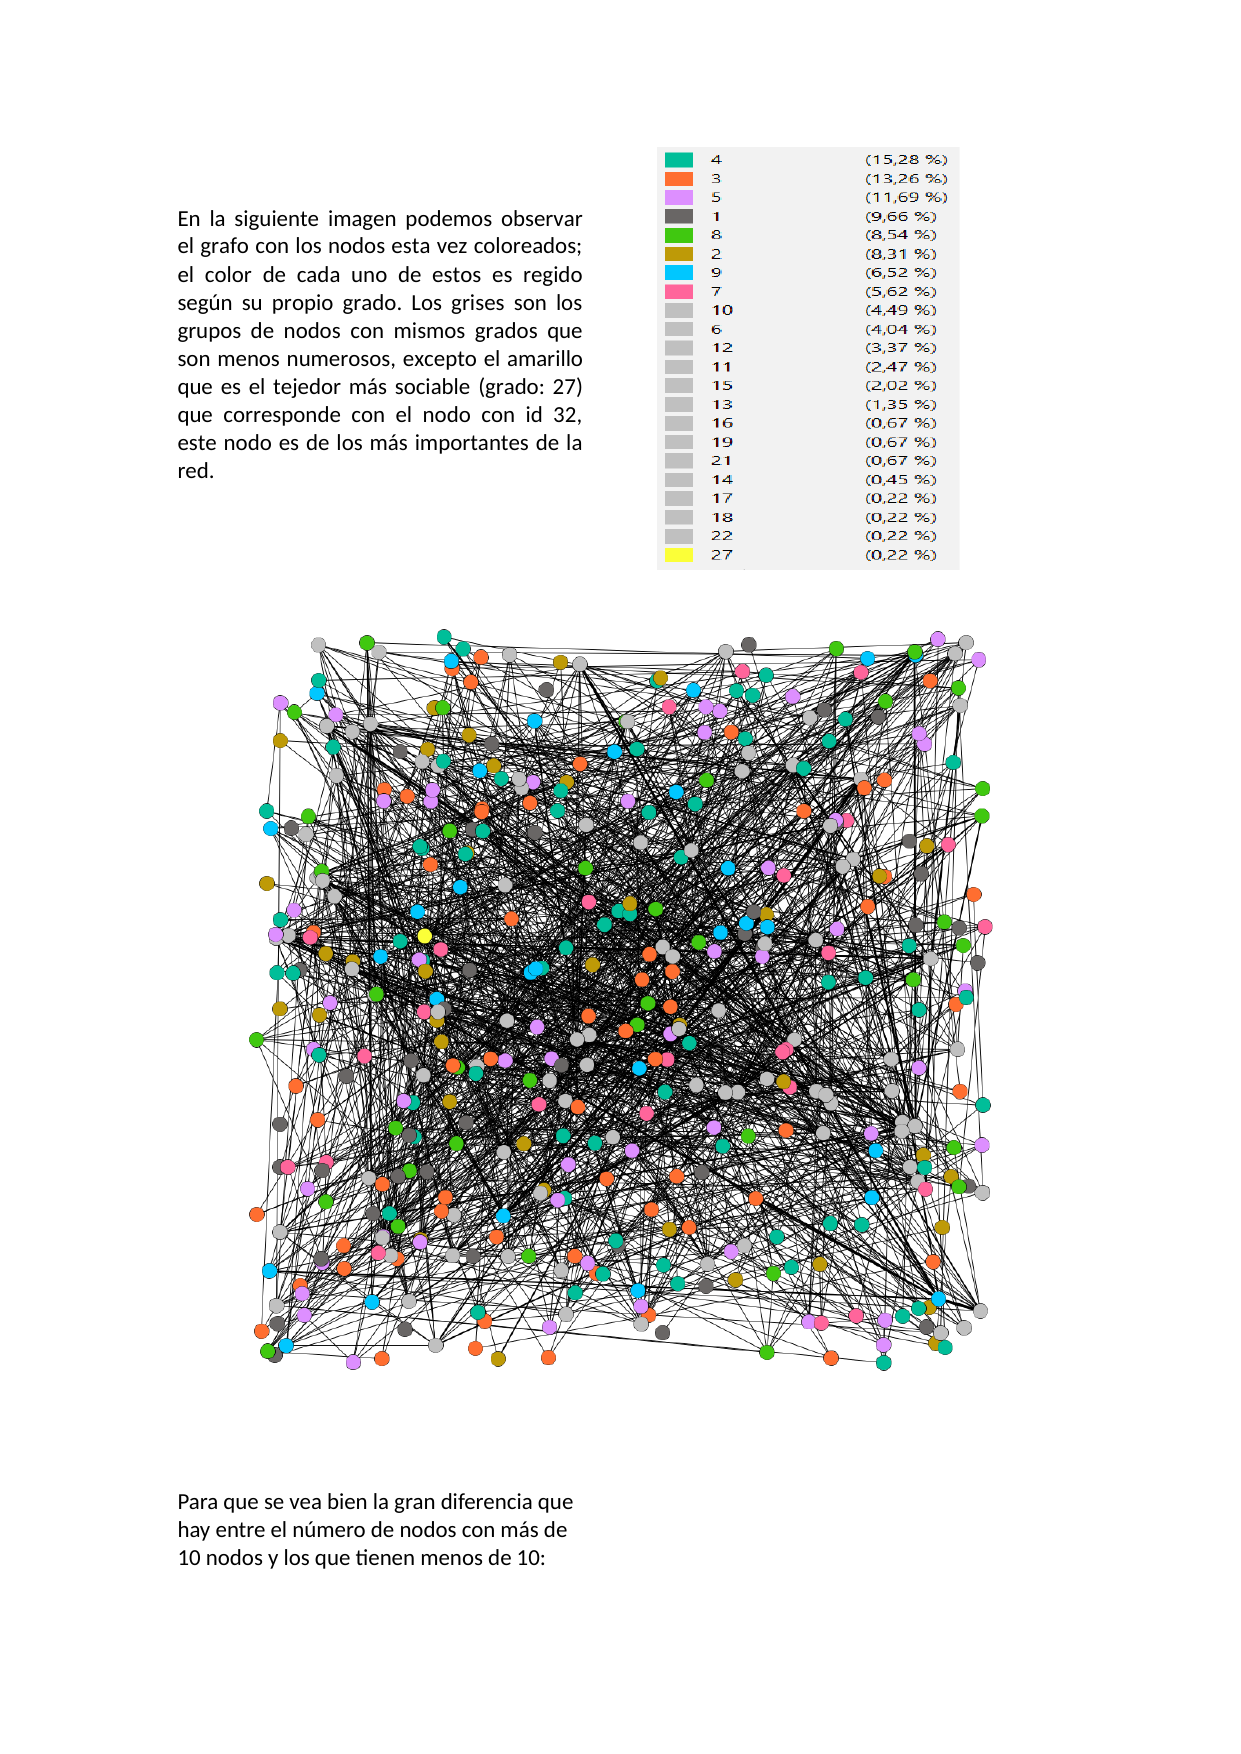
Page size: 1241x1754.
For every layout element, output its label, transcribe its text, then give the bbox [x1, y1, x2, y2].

text En la siguiente imagen podemos observar el grafo con los nodos esta vez coloreados; el color de cada uno de estos es regido según su propio grado. Los grises son los grupos de nodos con mismos grados que son menos numerosos, excepto el amarillo que es el tejedor más sociable (grado: 27) que corresponde con el nodo con id 32, este nodo es de los más importantes de la red. [177, 204, 583, 484]
picture [657, 147, 960, 570]
text Para que se vea bien la gran diferencia que hay entre el número de nodos con más de 10 nodos y los que tienen menos de 10: [177, 1487, 583, 1571]
picture [219, 598, 1022, 1401]
